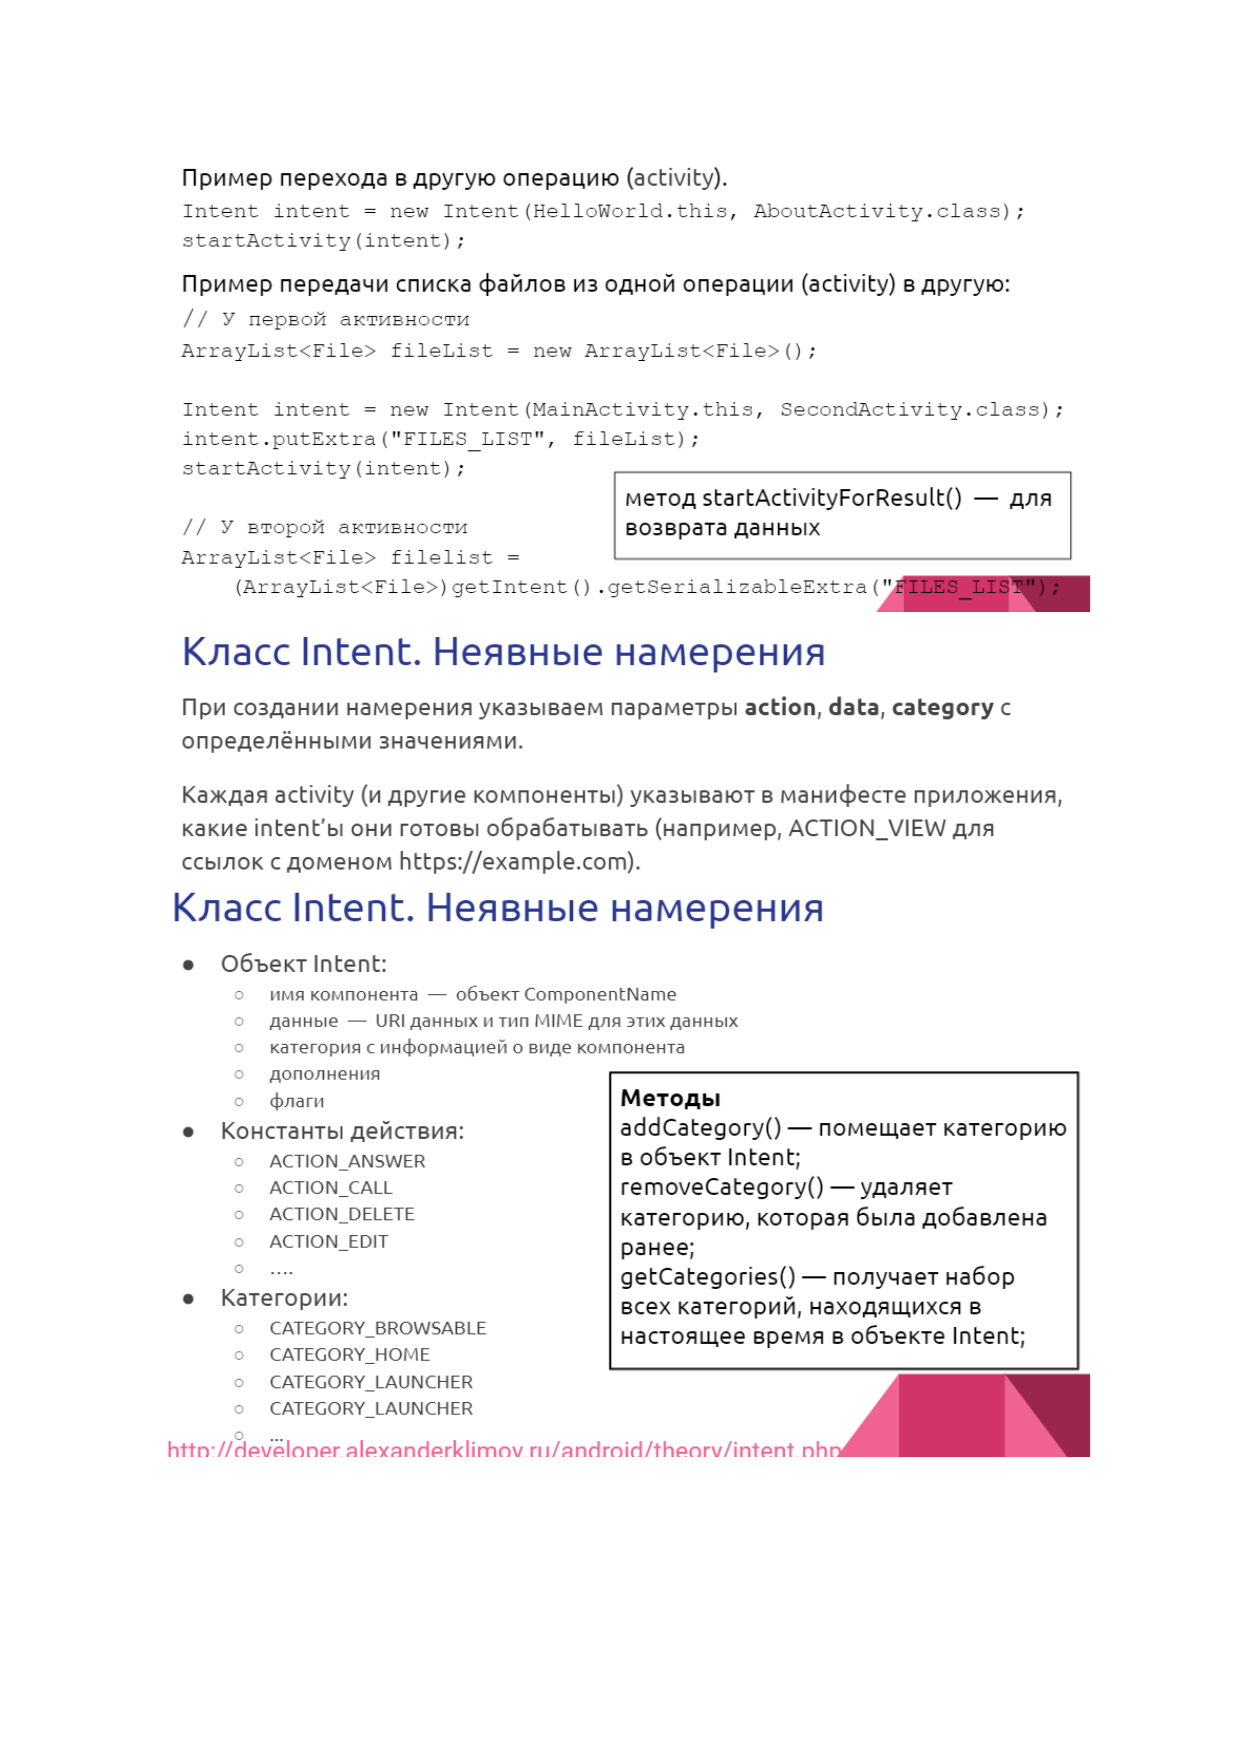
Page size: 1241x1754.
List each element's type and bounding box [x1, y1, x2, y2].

picture [150, 150, 1091, 1457]
